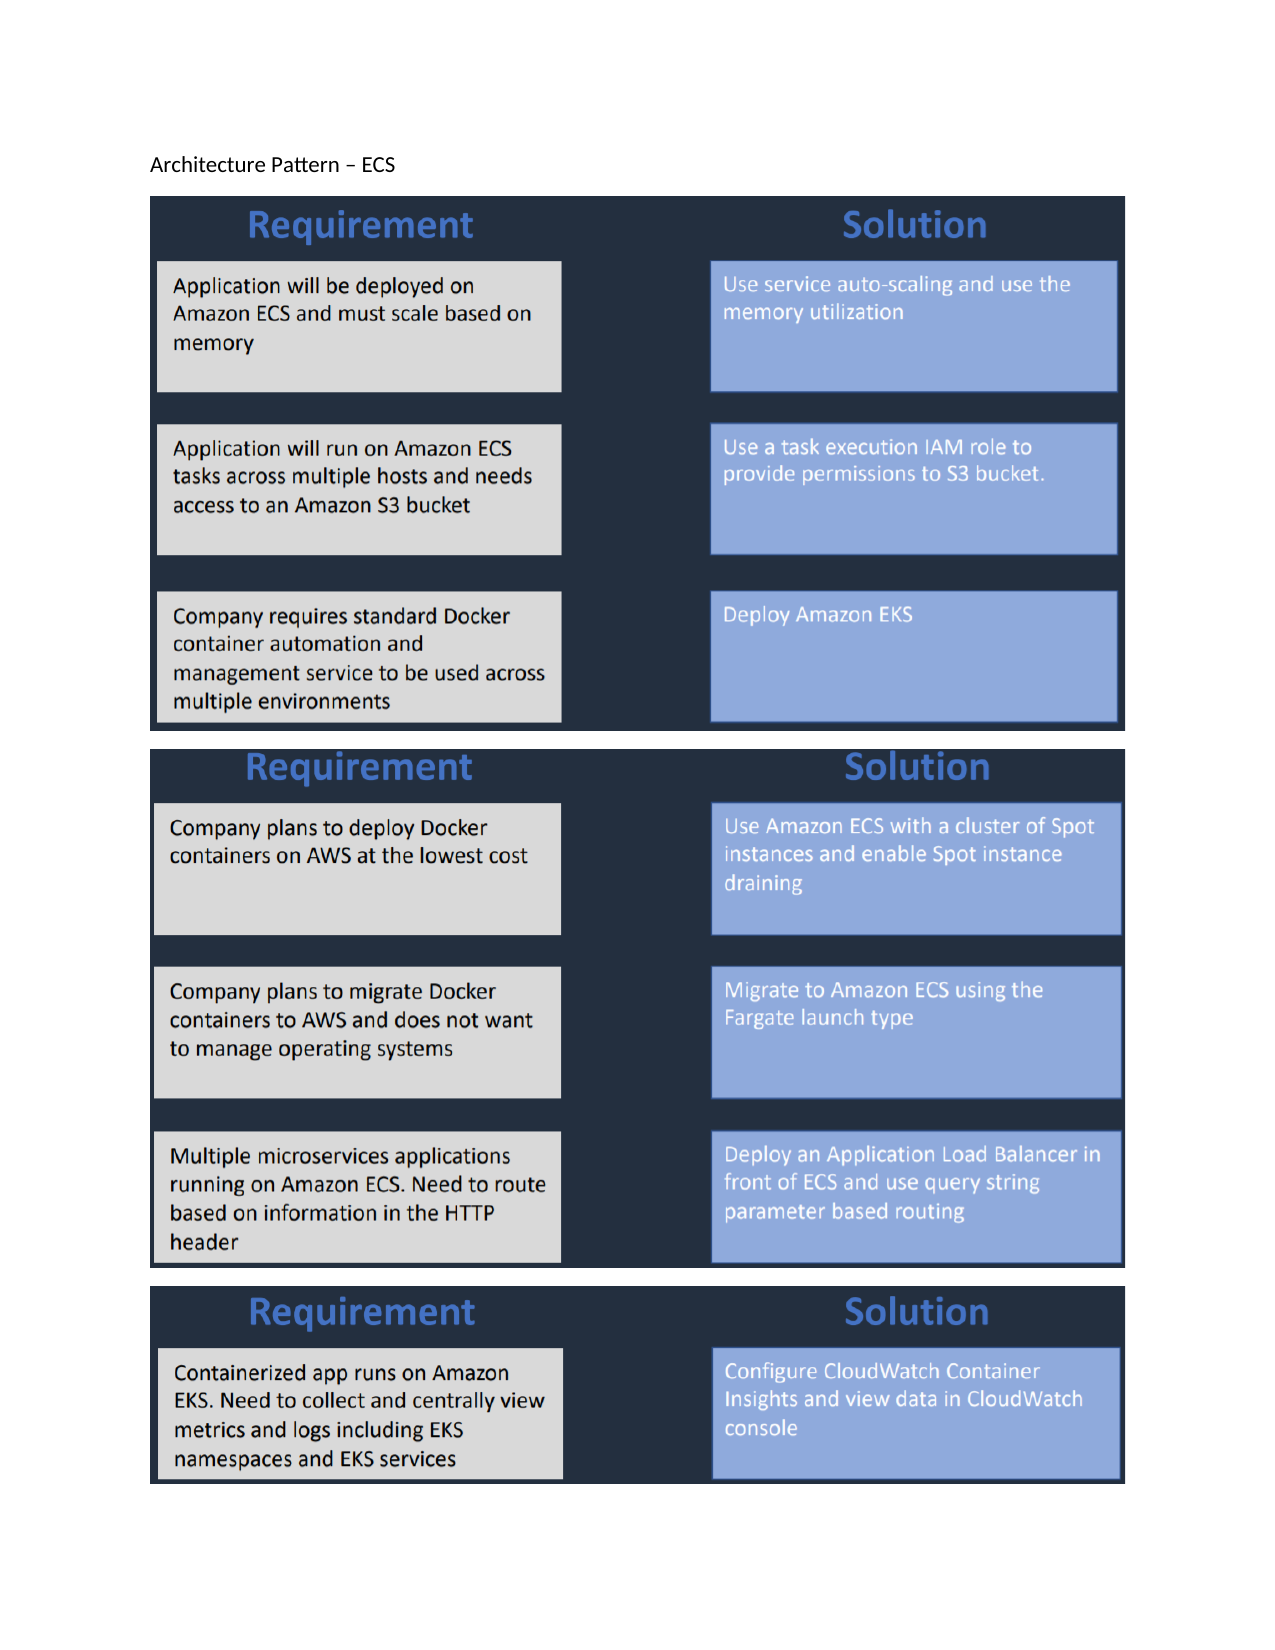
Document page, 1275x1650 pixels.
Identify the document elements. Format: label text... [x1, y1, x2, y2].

picture [150, 749, 1125, 1268]
picture [150, 196, 1125, 731]
text Architecture Pattern – ECS [150, 150, 1125, 178]
picture [150, 1286, 1125, 1484]
